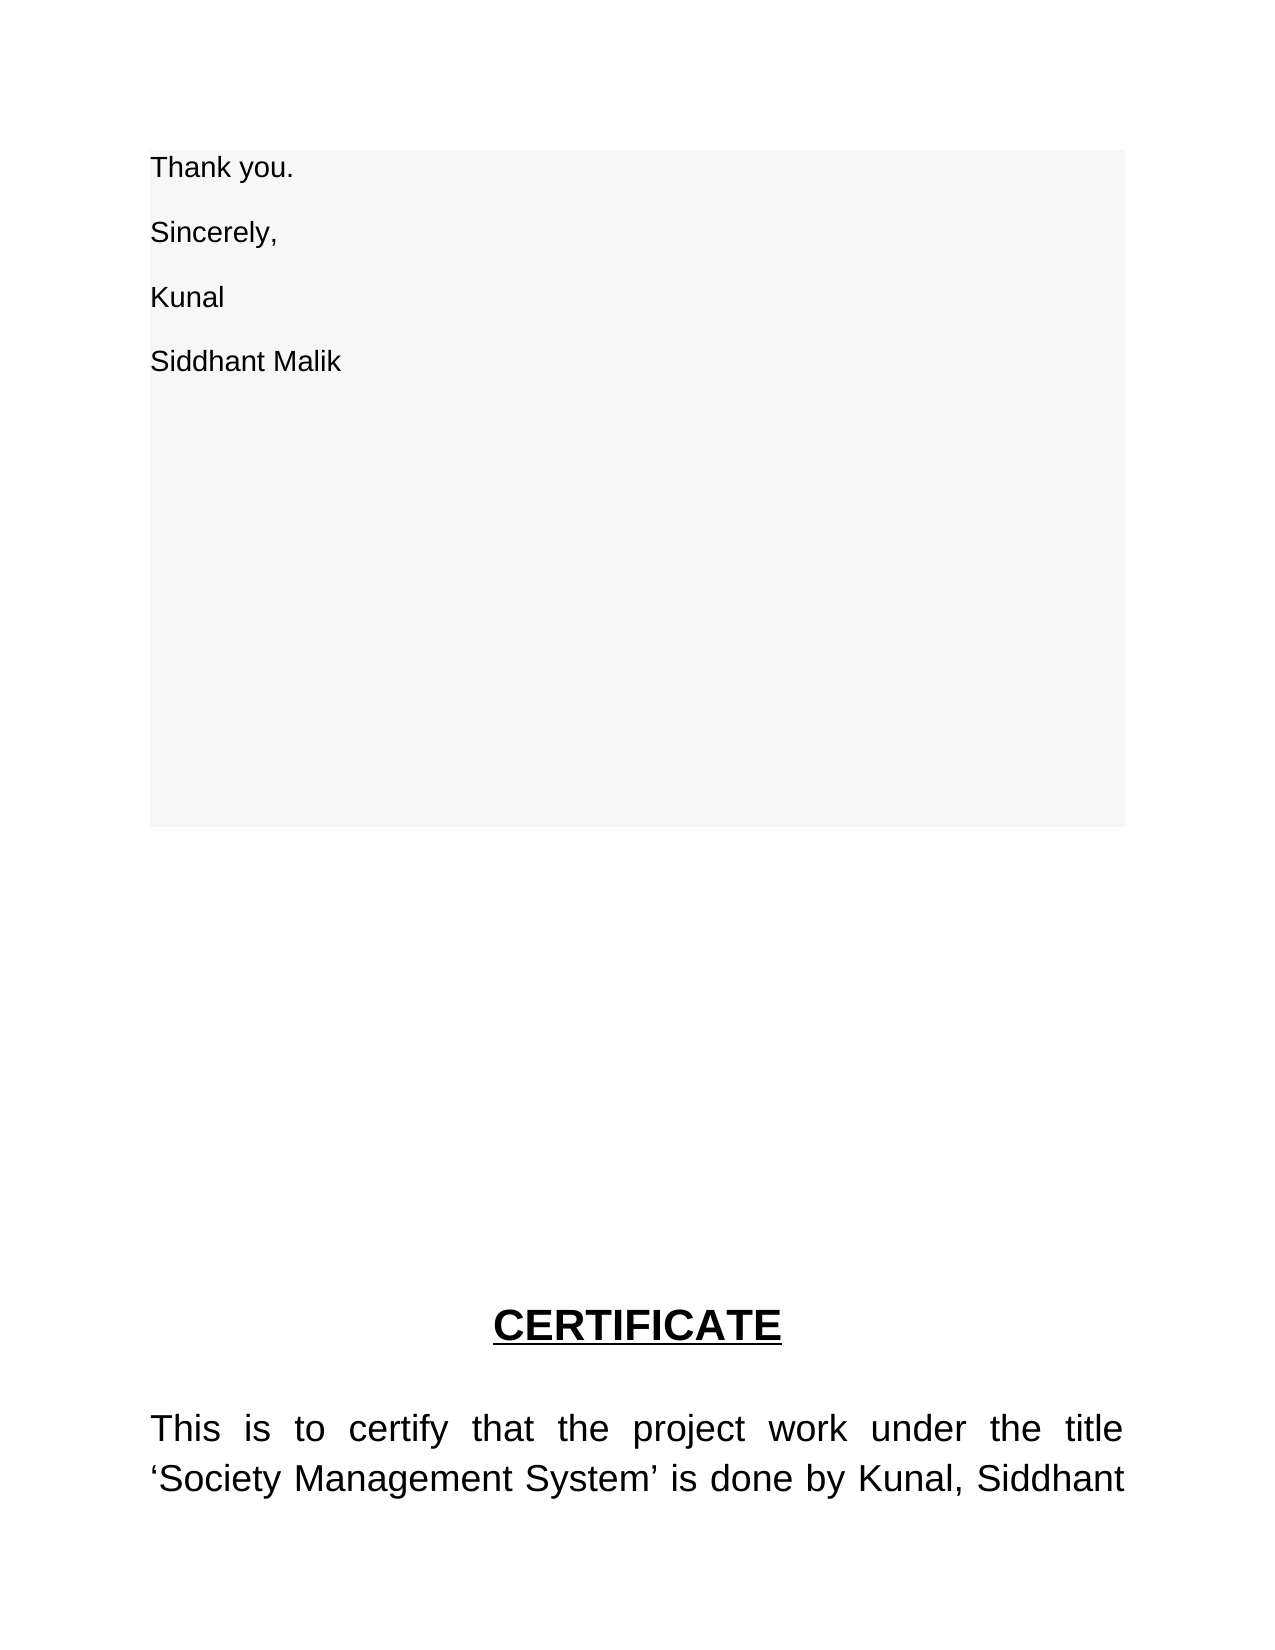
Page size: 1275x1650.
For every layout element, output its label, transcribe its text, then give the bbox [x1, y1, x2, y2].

text Sincerely, [150, 215, 1125, 248]
text Kunal [150, 279, 1125, 313]
text CERTIFICATE [150, 1299, 1125, 1349]
text Thank you. [150, 150, 1125, 183]
text Siddhant Malik [150, 344, 1125, 378]
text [150, 1407, 1125, 1499]
